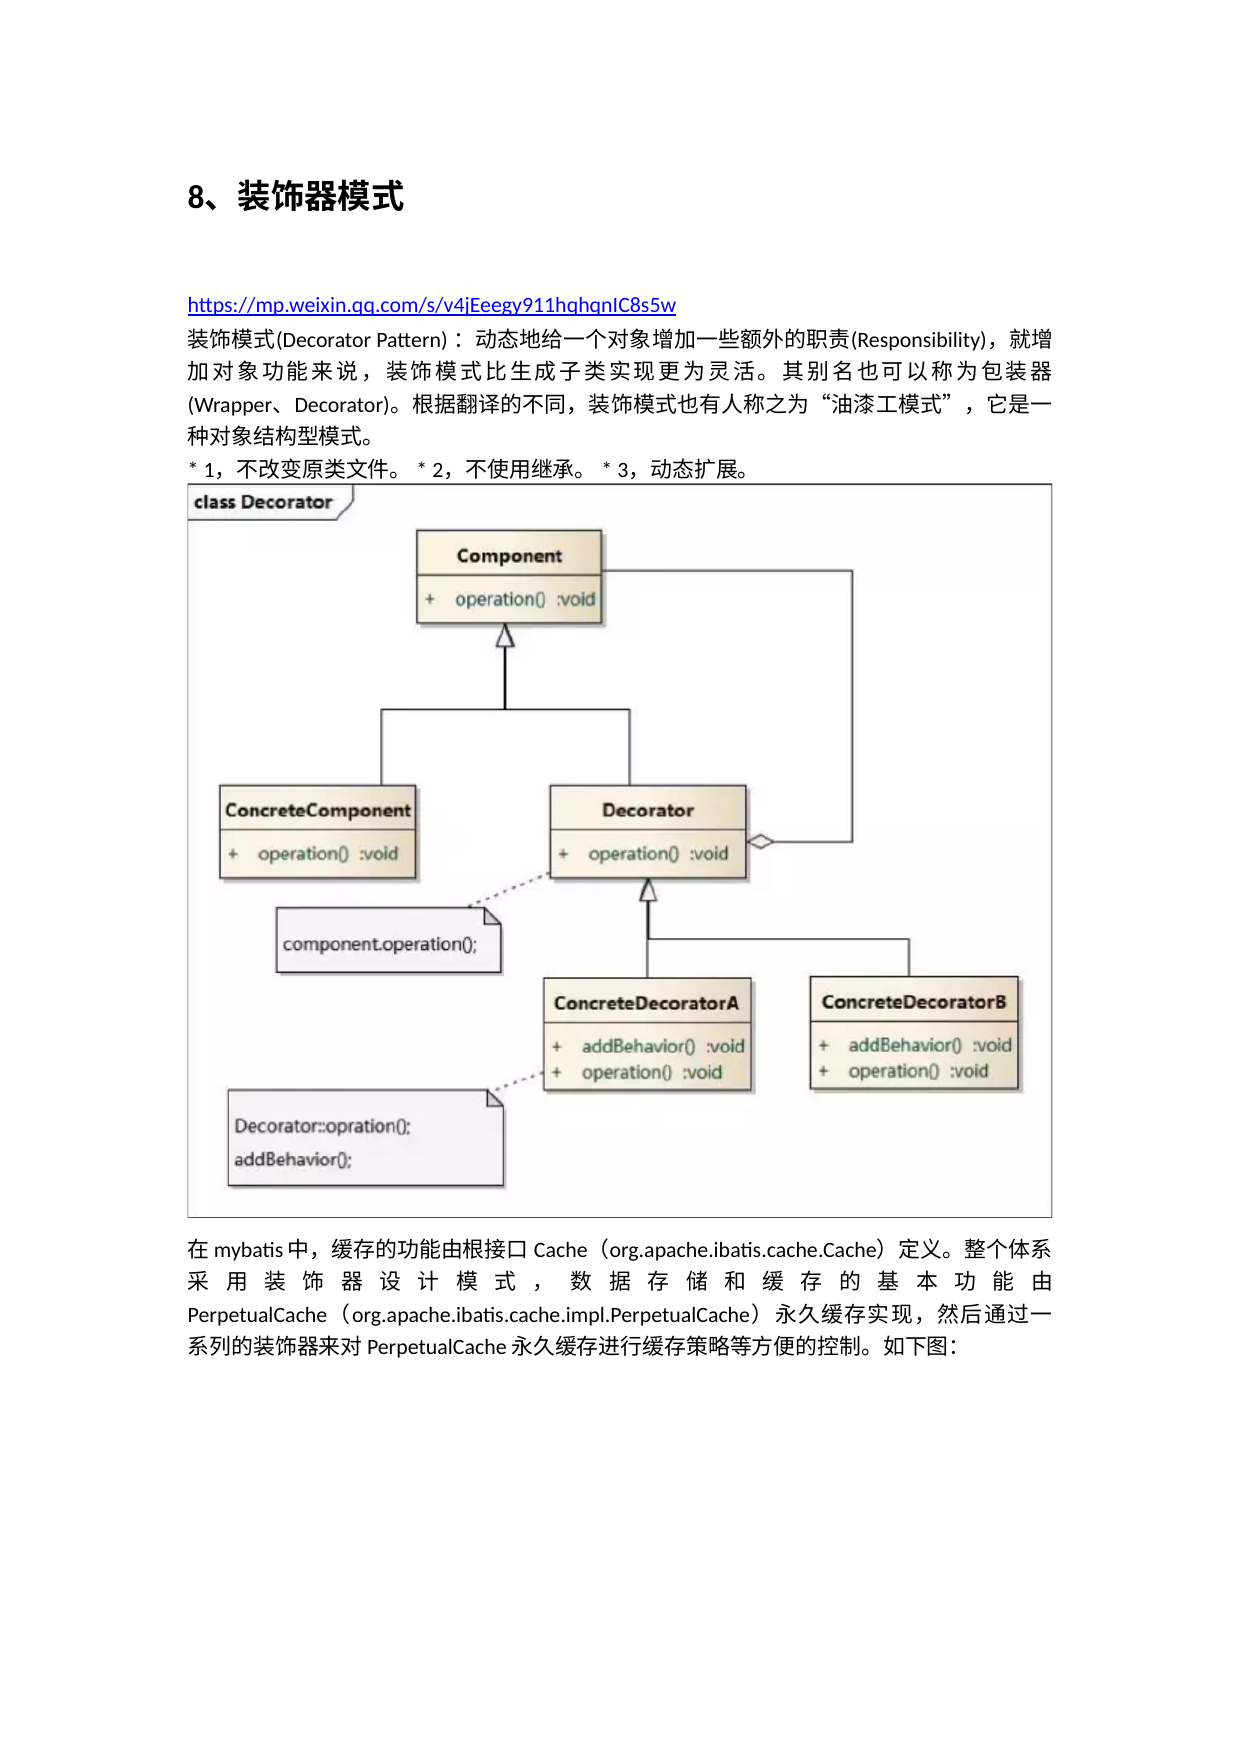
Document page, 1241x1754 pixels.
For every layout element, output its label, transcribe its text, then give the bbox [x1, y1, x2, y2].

text 在mybatis中，缓存的功能由根接口Cache（org.apache.ibatis.cache.Cache）定义。整个体系采用装饰器设计模式，数据存储和缓存的基本功能由PerpetualCache（org.apache.ibatis.cache.impl.PerpetualCache）永久缓存实现，然后通过一系列的装饰器来对PerpetualCache永久缓存进行缓存策略等方便的控制。如下图： [187, 1231, 1053, 1361]
text * 1，不改变原类文件。 * 2，不使用继承。 * 3，动态扩展。 [187, 451, 1053, 483]
picture [187, 483, 1053, 1218]
text 装饰模式(Decorator Pattern) ：动态地给一个对象增加一些额外的职责(Responsibility)，就增加对象功能来说，装饰模式比生成子类实现更为灵活。其别名也可以称为包装器(Wrapper、Decorator)。根据翻译的不同，装饰模式也有人称之为“油漆工模式”，它是一种对象结构型模式。 [187, 321, 1053, 451]
text https://mp.weixin.qq.com/s/v4jEeegy911hqhqnIC8s5w [187, 289, 1053, 321]
subtitle 装饰器模式 [187, 162, 1053, 227]
